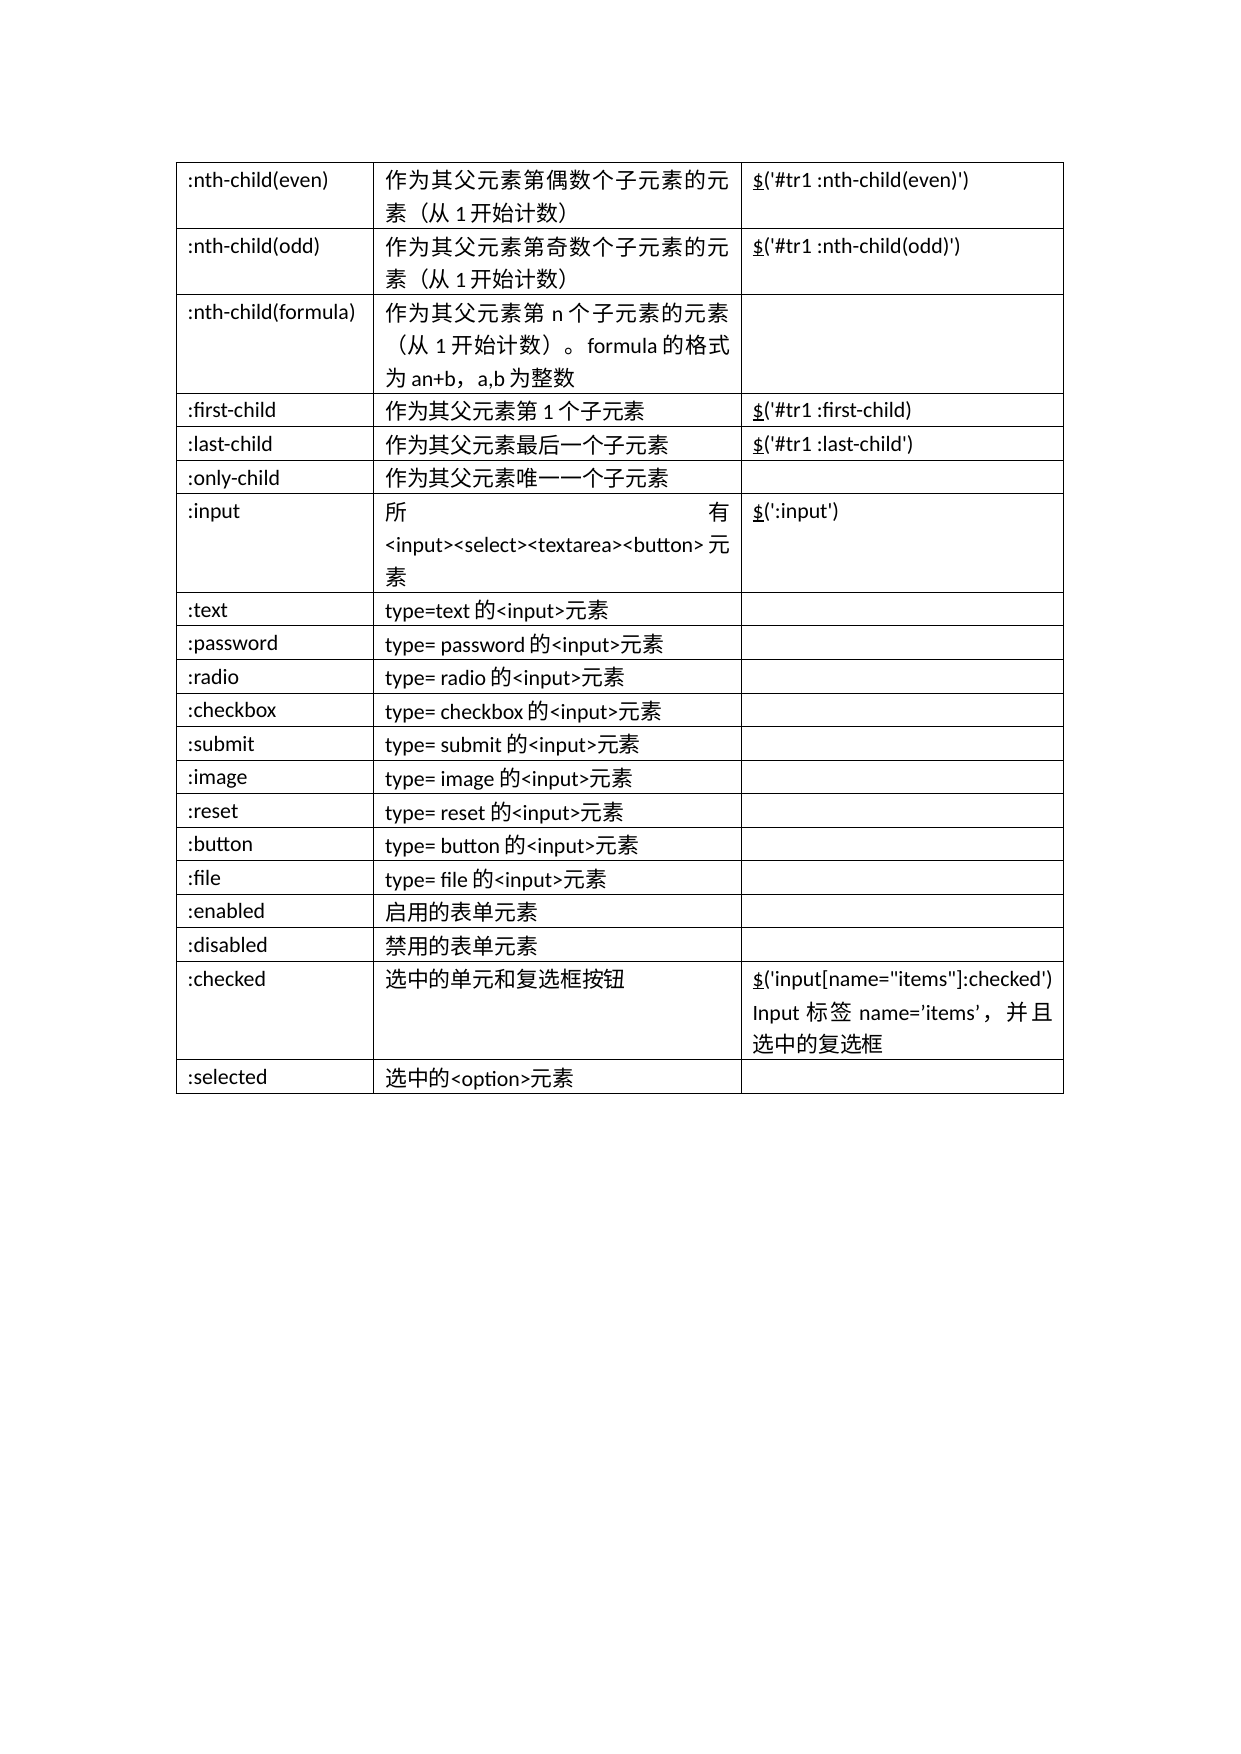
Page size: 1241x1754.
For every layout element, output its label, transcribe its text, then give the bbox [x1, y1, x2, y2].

table_cell type= image的<input>元素 [374, 761, 741, 793]
table_cell 启用的表单元素 [374, 895, 741, 927]
table_cell 作为其父元素最后一个子元素 [374, 427, 741, 460]
table_cell :checkbox [177, 694, 373, 726]
table_cell type= button的<input>元素 [374, 828, 741, 860]
table_cell :submit [177, 727, 373, 759]
table_cell :disabled [177, 928, 373, 961]
table_cell type= submit的<input>元素 [374, 727, 741, 759]
table_cell :selected [177, 1060, 373, 1093]
table_cell :nth-child(odd) [177, 229, 373, 294]
table_cell :nth-child(even) [177, 163, 373, 228]
table_cell type= password的<input>元素 [374, 626, 741, 659]
table_cell [742, 828, 1063, 860]
table_cell [742, 928, 1063, 961]
table_cell :file [177, 861, 373, 894]
table_cell :checked [177, 962, 373, 1059]
table_cell 作为其父元素第1个子元素 [374, 394, 741, 426]
table_cell 作为其父元素唯一一个子元素 [374, 461, 741, 493]
table_cell 作为其父元素第n个子元素的元素（从1开始计数）。formula的格式为an+b，a,b为整数 [374, 295, 741, 393]
table_cell :image [177, 761, 373, 793]
table_cell [742, 461, 1063, 493]
table_cell [742, 694, 1063, 726]
table_cell :radio [177, 660, 373, 692]
table_cell [742, 660, 1063, 692]
table_cell [742, 295, 1063, 393]
table_cell :enabled [177, 895, 373, 927]
table_cell :button [177, 828, 373, 860]
table_cell 选中的<option>元素 [374, 1060, 741, 1093]
table_cell [742, 794, 1063, 827]
table_cell type= radio的<input>元素 [374, 660, 741, 692]
table_cell [742, 593, 1063, 625]
table_cell $('#tr1 :last-child') [742, 427, 1063, 460]
table_cell $('#tr1 :nth-child(odd)') [742, 229, 1063, 294]
table_cell $('input[name="items"]:checked') Input标签name=’items’，并且选中的复选框 [742, 962, 1063, 1059]
table_cell [742, 761, 1063, 793]
table_cell $(':input') [742, 494, 1063, 592]
table_cell 选中的单元和复选框按钮 [374, 962, 741, 1059]
table_cell :text [177, 593, 373, 625]
table_cell :reset [177, 794, 373, 827]
table_cell :only-child [177, 461, 373, 493]
table_cell 作为其父元素第偶数个子元素的元素（从1开始计数） [374, 163, 741, 228]
table_cell [742, 626, 1063, 659]
table_cell :nth-child(formula) [177, 295, 373, 393]
table_cell :input [177, 494, 373, 592]
table_cell 禁用的表单元素 [374, 928, 741, 961]
table_cell 所有<input><select><textarea><button>元素 [374, 494, 741, 592]
table_cell type= file的<input>元素 [374, 861, 741, 894]
table_cell [742, 1060, 1063, 1093]
table_cell $('#tr1 :first-child) [742, 394, 1063, 426]
table_cell [742, 861, 1063, 894]
table_cell :first-child [177, 394, 373, 426]
table_cell $('#tr1 :nth-child(even)') [742, 163, 1063, 228]
table_cell :last-child [177, 427, 373, 460]
table_cell type= reset的<input>元素 [374, 794, 741, 827]
table_cell 作为其父元素第奇数个子元素的元素（从1开始计数） [374, 229, 741, 294]
table_cell :password [177, 626, 373, 659]
table_cell type=text的<input>元素 [374, 593, 741, 625]
table_cell [742, 895, 1063, 927]
table_cell type= checkbox的<input>元素 [374, 694, 741, 726]
table_cell [742, 727, 1063, 759]
